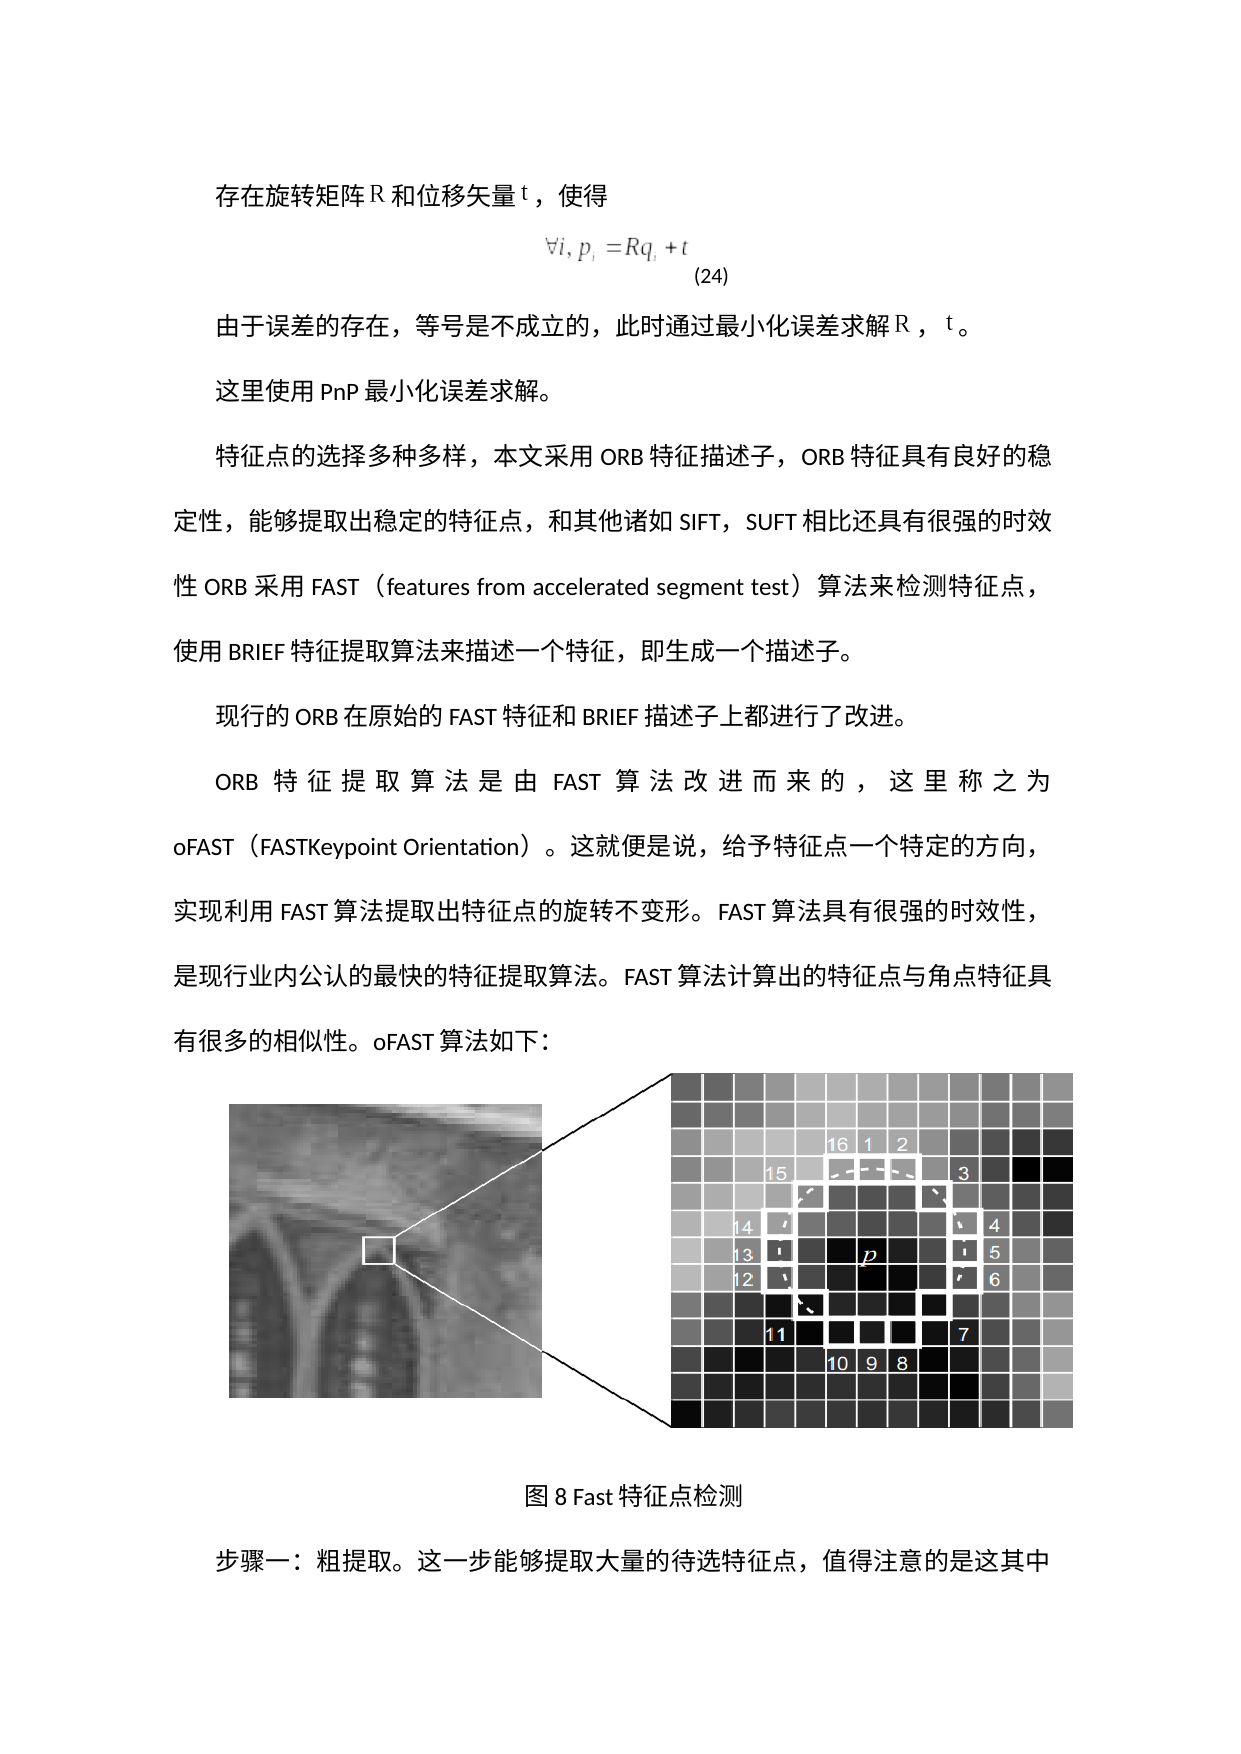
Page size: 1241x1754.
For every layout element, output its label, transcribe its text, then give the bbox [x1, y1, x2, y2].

text 存在旋转矩阵和位移矢量，使得 [173, 162, 1053, 227]
text 特征点的选择多种多样，本文采用ORB特征描述子，ORB特征具有良好的稳定性，能够提取出稳定的特征点，和其他诸如SIFT，SUFT相比还具有很强的时效性ORB采用FAST（features from accelerated segment test）算法来检测特征点，使用BRIEF特征提取算法来描述一个特征，即生成一个描述子。 [173, 422, 1053, 682]
text 由于误差的存在，等号是不成立的，此时通过最小化误差求解，。 [173, 292, 1053, 357]
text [173, 1527, 1053, 1592]
picture [215, 1072, 1081, 1447]
text 现行的ORB在原始的FAST特征和BRIEF描述子上都进行了改进。 [173, 682, 1053, 747]
text (24) [173, 227, 1053, 292]
text 这里使用PnP最小化误差求解。 [173, 357, 1053, 422]
text ORB特征提取算法是由FAST算法改进而来的，这里称之为oFAST（FASTKeypoint Orientation）。这就便是说，给予特征点一个特定的方向，实现利用FAST算法提取出特征点的旋转不变形。FAST算法具有很强的时效性，是现行业内公认的最快的特征提取算法。FAST算法计算出的特征点与角点特征具有很多的相似性。oFAST算法如下： [173, 747, 1053, 1072]
text 图8 Fast特征点检测 [173, 1462, 1053, 1527]
